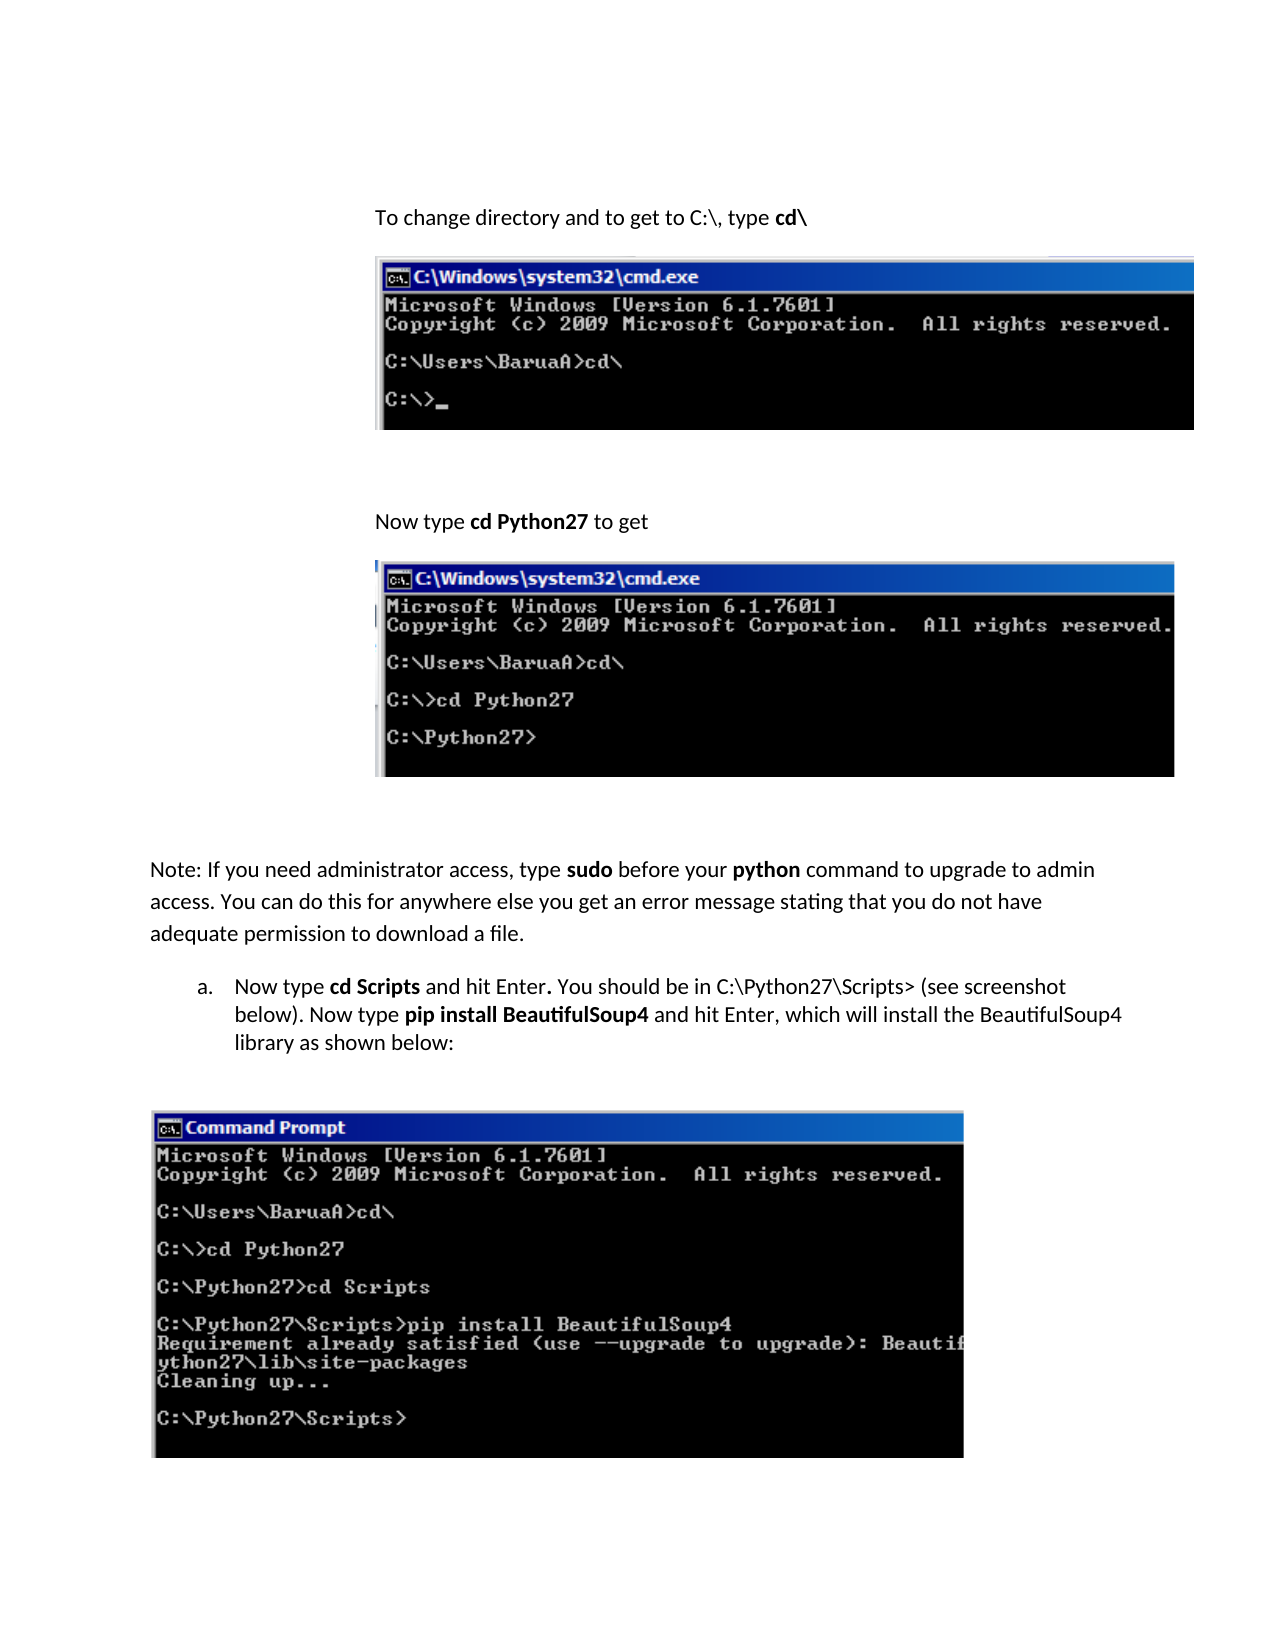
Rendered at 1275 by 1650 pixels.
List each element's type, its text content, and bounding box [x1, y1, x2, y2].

picture [375, 560, 1175, 777]
picture [150, 1109, 964, 1458]
text To change directory and to get to C:\, type cd\ [375, 203, 1125, 231]
list Now type cd Scripts and hit Enter. You should be in C:\Python27\Scripts> (see screenshot below). Now type pip install BeautifulSoup4 and hit Enter, which will install the BeautifulSoup4 library as shown below: [197, 972, 1125, 1056]
text Note: If you need administrator access, type sudo before your python command to upgrade to admin access. You can do this for anywhere else you get an error message stating that you do not have adequate permission to download a file. [150, 855, 1125, 947]
text Now type cd Python27 to get [375, 507, 1125, 536]
picture [375, 256, 1194, 430]
